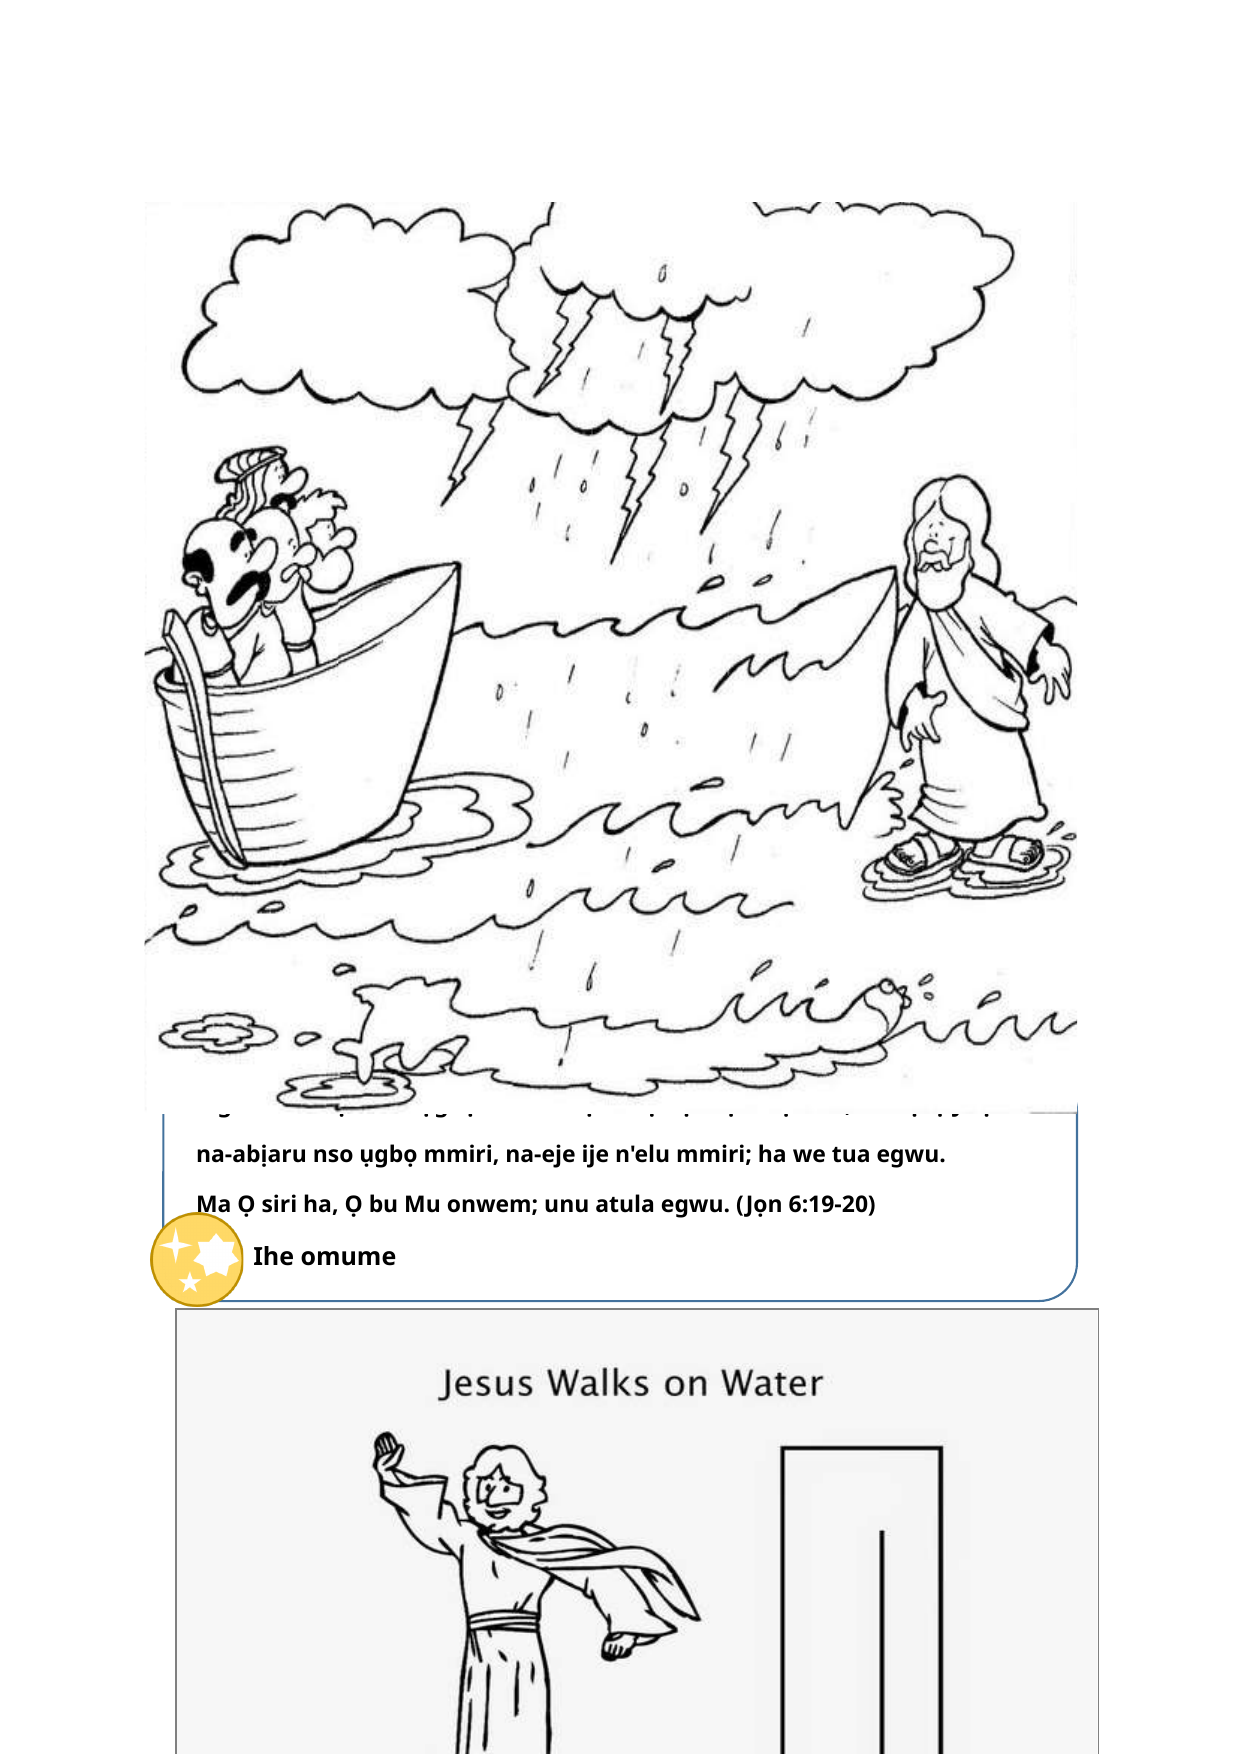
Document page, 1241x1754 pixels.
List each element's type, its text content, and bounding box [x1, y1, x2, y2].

text Mgbe ha kwọchara ụgbọ mmiri atọ ma ọ bụ atọ na ọkara, ha hụrụ Jizọs [150, 1088, 1090, 1119]
text Ihe omume [244, 1239, 1090, 1273]
text na-abịaru nso ụgbọ mmiri, na-eje ije n'elu mmiri; ha we tua egwu. [150, 1138, 1090, 1169]
picture [177, 1310, 1098, 1754]
picture [144, 202, 1078, 1114]
text Ma Ọ siri ha, Ọ bu Mu onwem; unu atula egwu. (Jọn 6:19-20) [150, 1188, 1090, 1220]
picture [150, 1212, 244, 1307]
